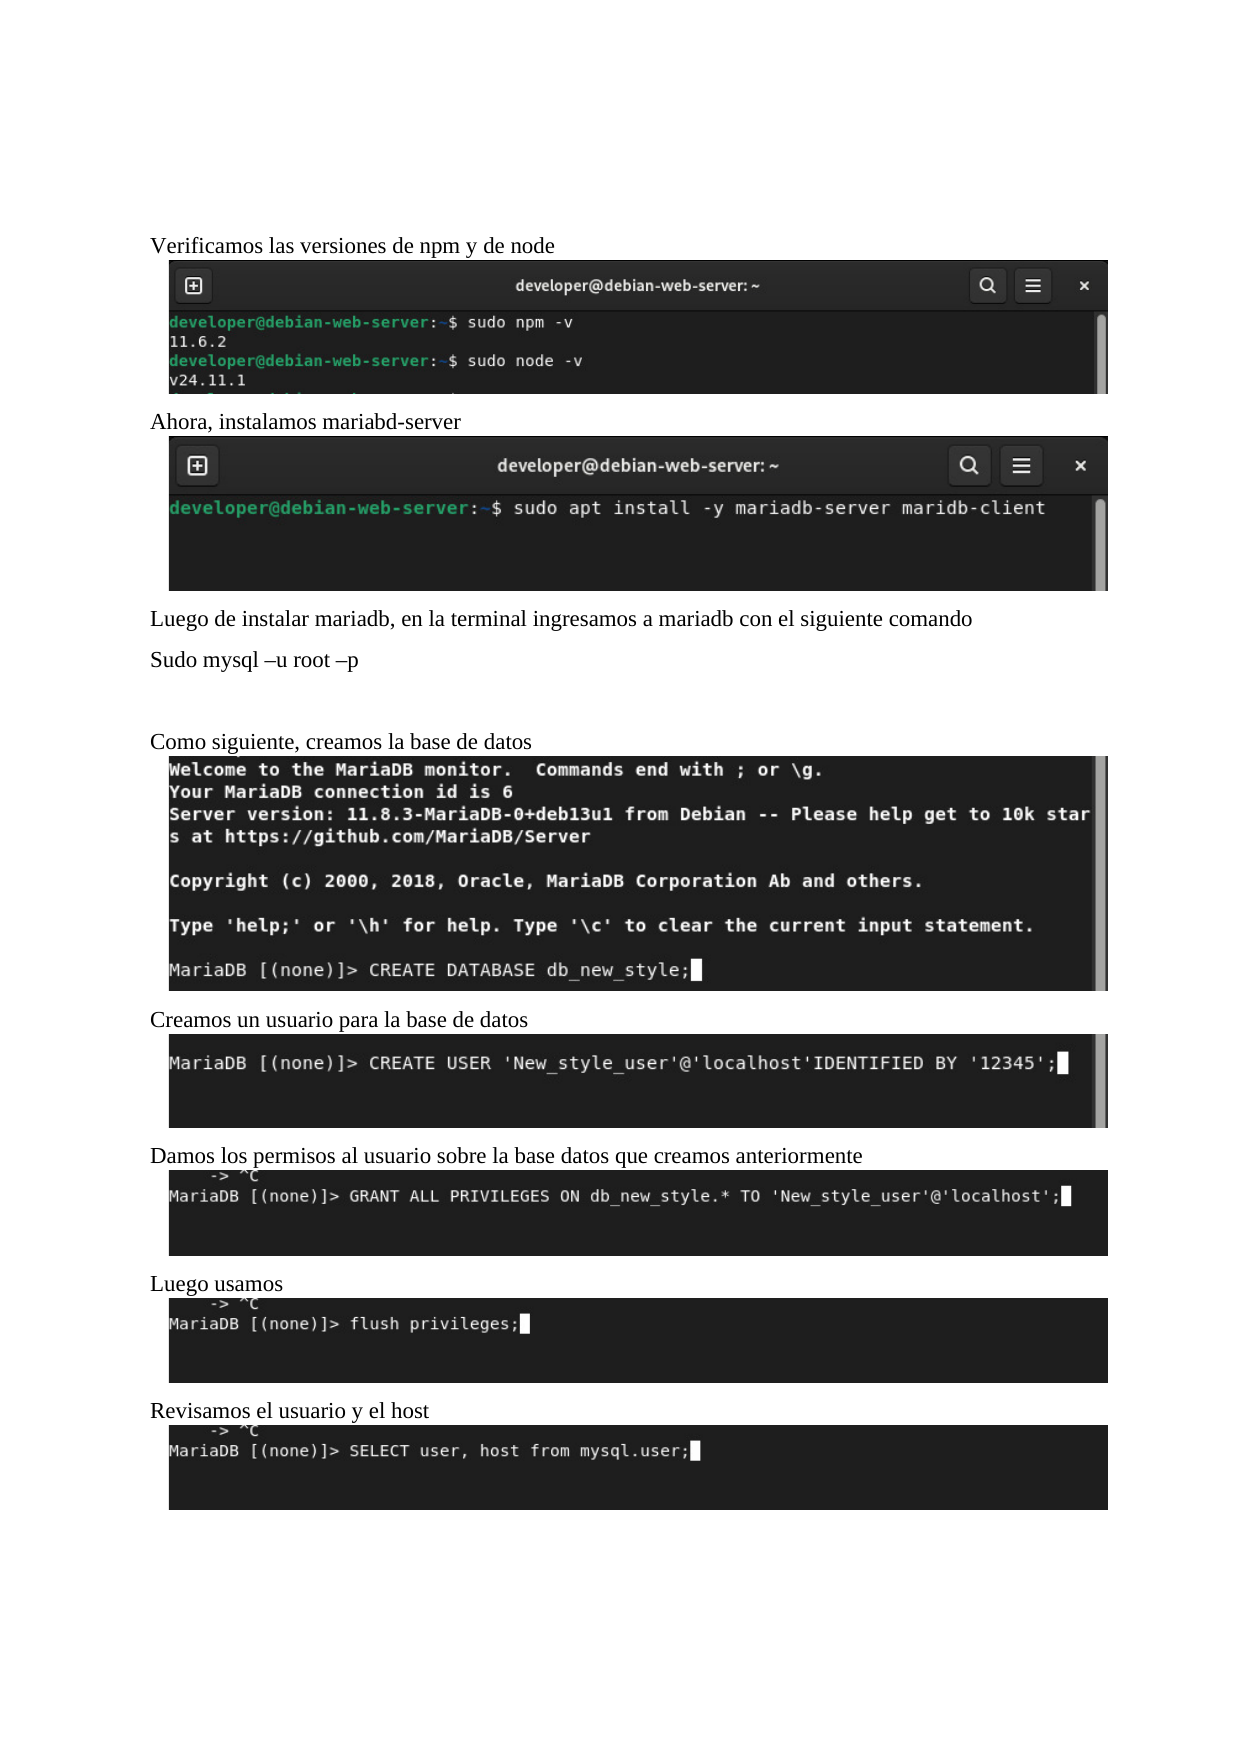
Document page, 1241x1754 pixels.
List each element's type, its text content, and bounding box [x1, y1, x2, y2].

text Creamos un usuario para la base de datos [150, 1006, 1090, 1128]
text Verificamos las versiones de npm y de node [150, 232, 1090, 393]
text Luego usamos [150, 1270, 1090, 1383]
text Luego de instalar mariadb, en la terminal ingresamos a mariadb con el siguiente comando [150, 605, 1090, 632]
text Sudo mysql –u root –p [150, 646, 1090, 673]
text Damos los permisos al usuario sobre la base datos que creamos anteriormente [150, 1142, 1090, 1255]
text Revisamos el usuario y el host [150, 1397, 1090, 1510]
text Ahora, instalamos mariabd-server [150, 408, 1090, 591]
text Como siguiente, creamos la base de datos [150, 728, 1090, 991]
